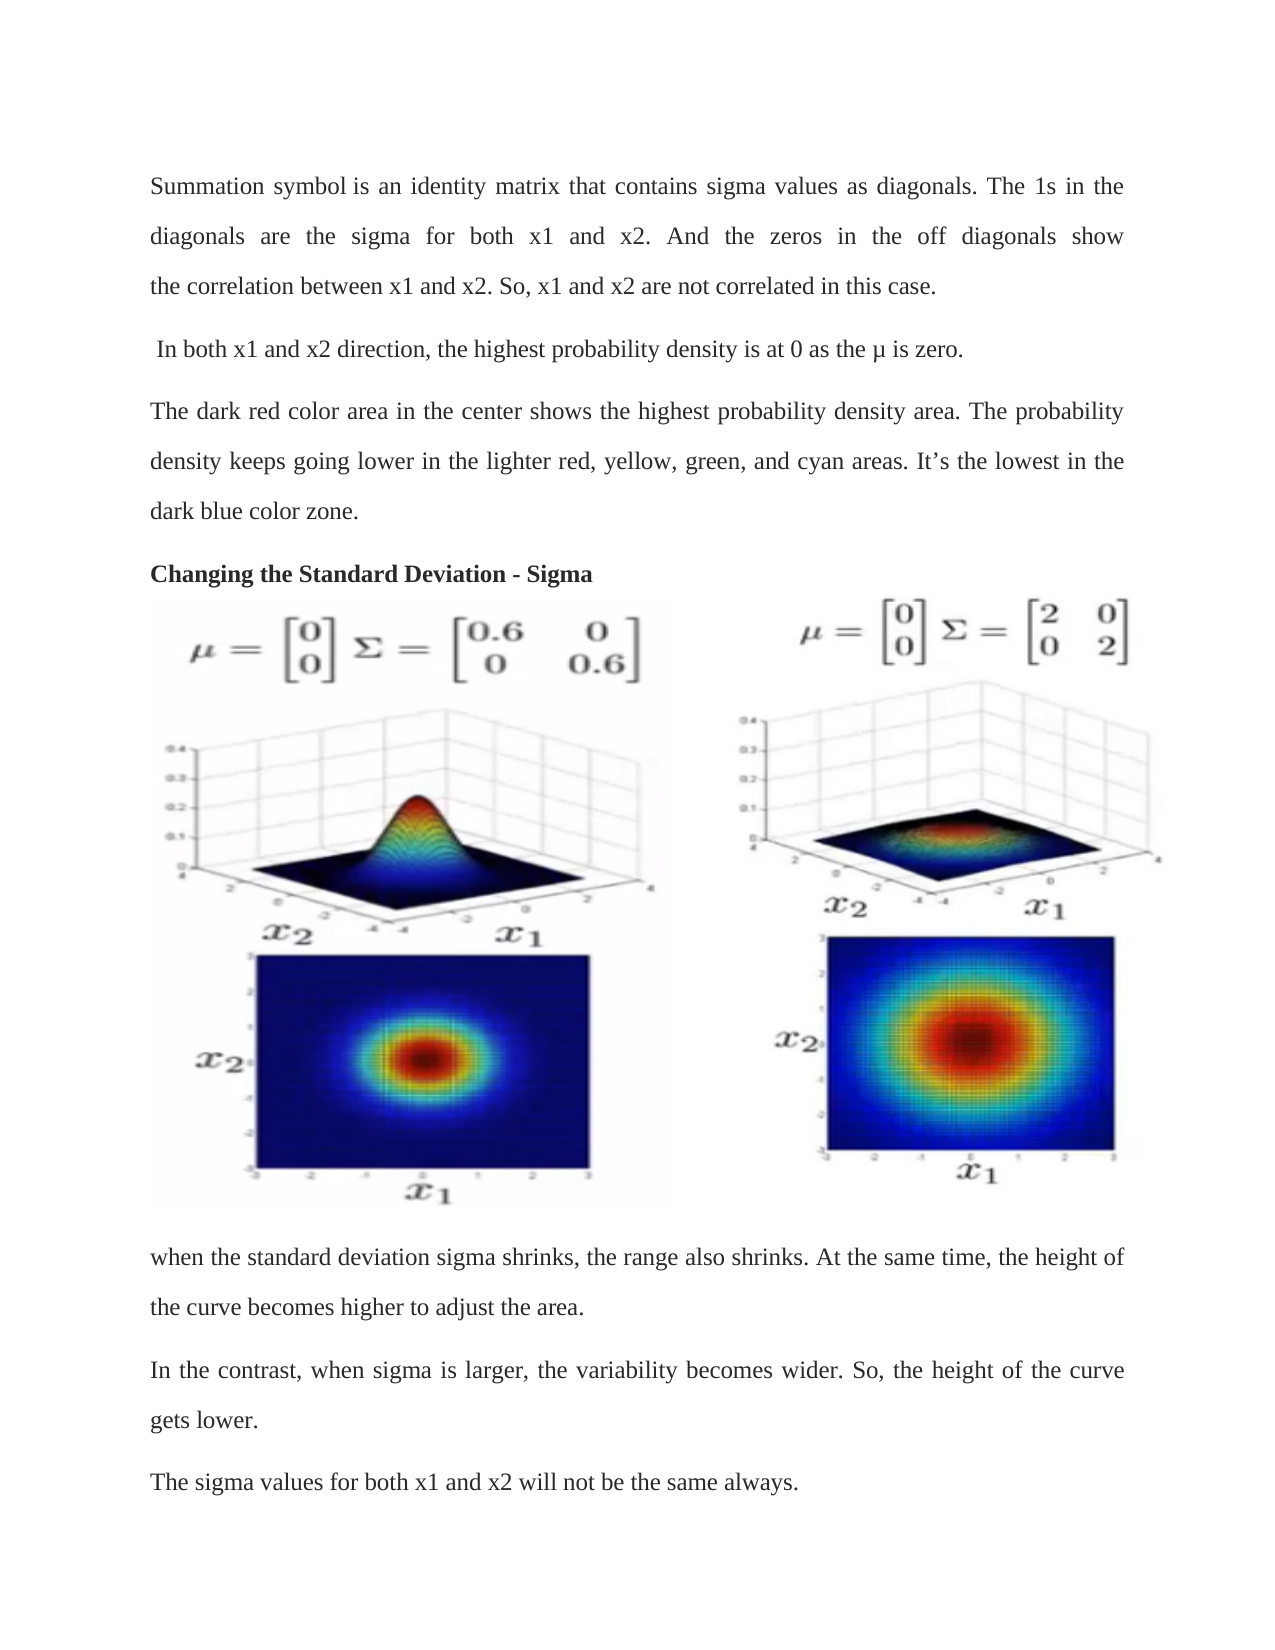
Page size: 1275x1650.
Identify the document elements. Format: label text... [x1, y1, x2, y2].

text The dark red color area in the center shows the highest probability density area. The probability density keeps going lower in the lighter red, yellow, green, and cyan areas. It’s the lowest in the dark blue color zone. [150, 375, 1125, 525]
text Changing the Standard Deviation - Sigma [150, 537, 1125, 587]
text Summation symbol is an identity matrix that contains sigma values as diagonals. The 1s in the diagonals are the sigma for both x1 and x2. And the zeros in the off diagonals show the correlation between x1 and x2. So, x1 and x2 are not correlated in this case. [150, 150, 1125, 300]
picture [726, 588, 1167, 1189]
text The sigma values for both x1 and x2 will not be the same always. [150, 1446, 1125, 1496]
text In both x1 and x2 direction, the highest probability density is at 0 as the µ is zero. [150, 312, 1125, 362]
text In the contrast, when sigma is larger, the variability becomes wider. So, the height of the curve gets lower. [150, 1334, 1125, 1434]
picture [150, 600, 668, 1209]
text when the standard deviation sigma shrinks, the range also shrinks. At the same time, the height of the curve becomes higher to adjust the area. [150, 1221, 1125, 1321]
